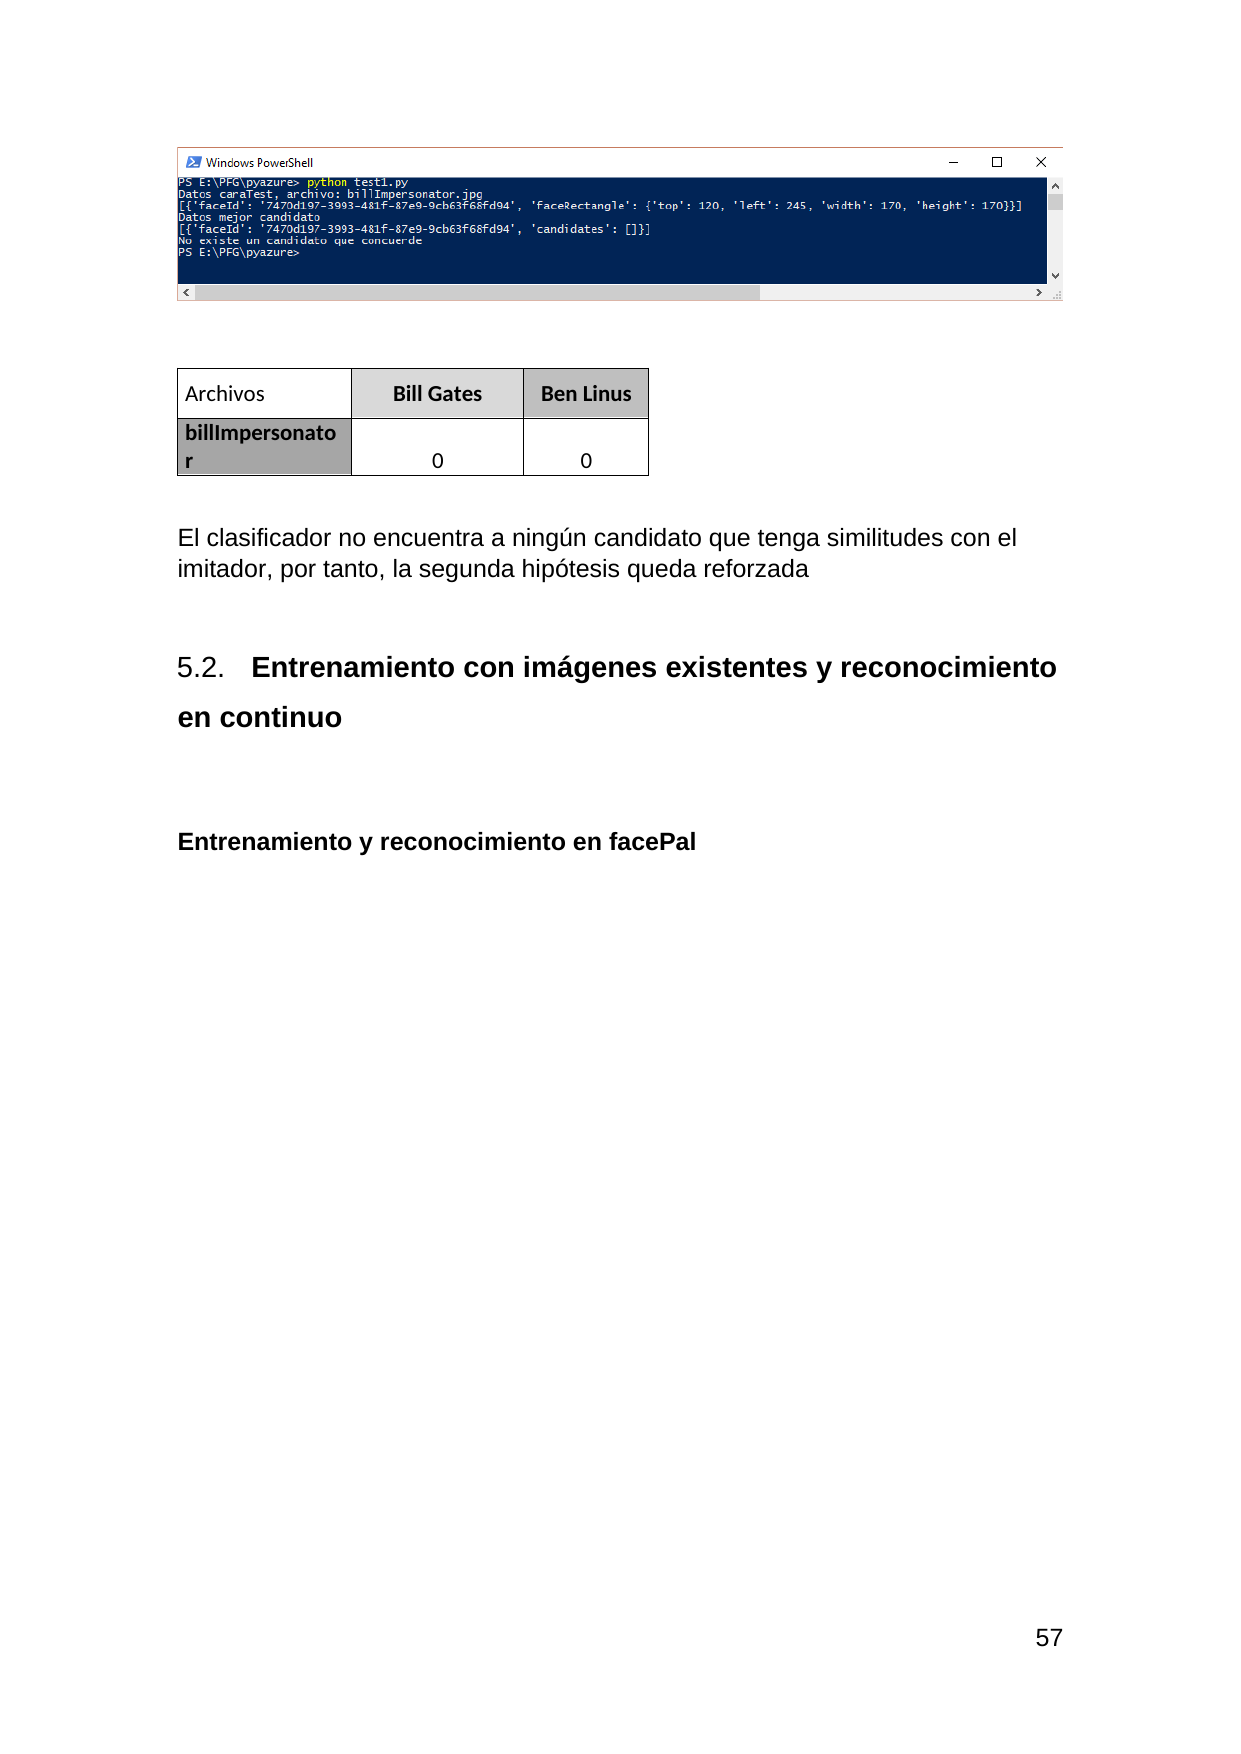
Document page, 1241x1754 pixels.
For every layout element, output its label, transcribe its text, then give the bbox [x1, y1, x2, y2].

table_cell 0 [524, 419, 648, 474]
picture [177, 147, 1063, 301]
table_header Archivos [178, 369, 351, 417]
table_cell 0 [352, 419, 523, 474]
text Entrenamiento y reconocimiento en facePal [177, 827, 1063, 856]
text El clasificador no encuentra a ningún candidato que tenga similitudes con el imitador, por tanto, la segunda hipótesis queda reforzada [177, 523, 1063, 583]
table_cell billImpersonator [178, 419, 351, 474]
table_header Ben Linus [524, 369, 648, 417]
text Entrenamiento con imágenes existentes y reconocimiento en continuo [177, 650, 1063, 734]
table_header Bill Gates [352, 369, 523, 417]
